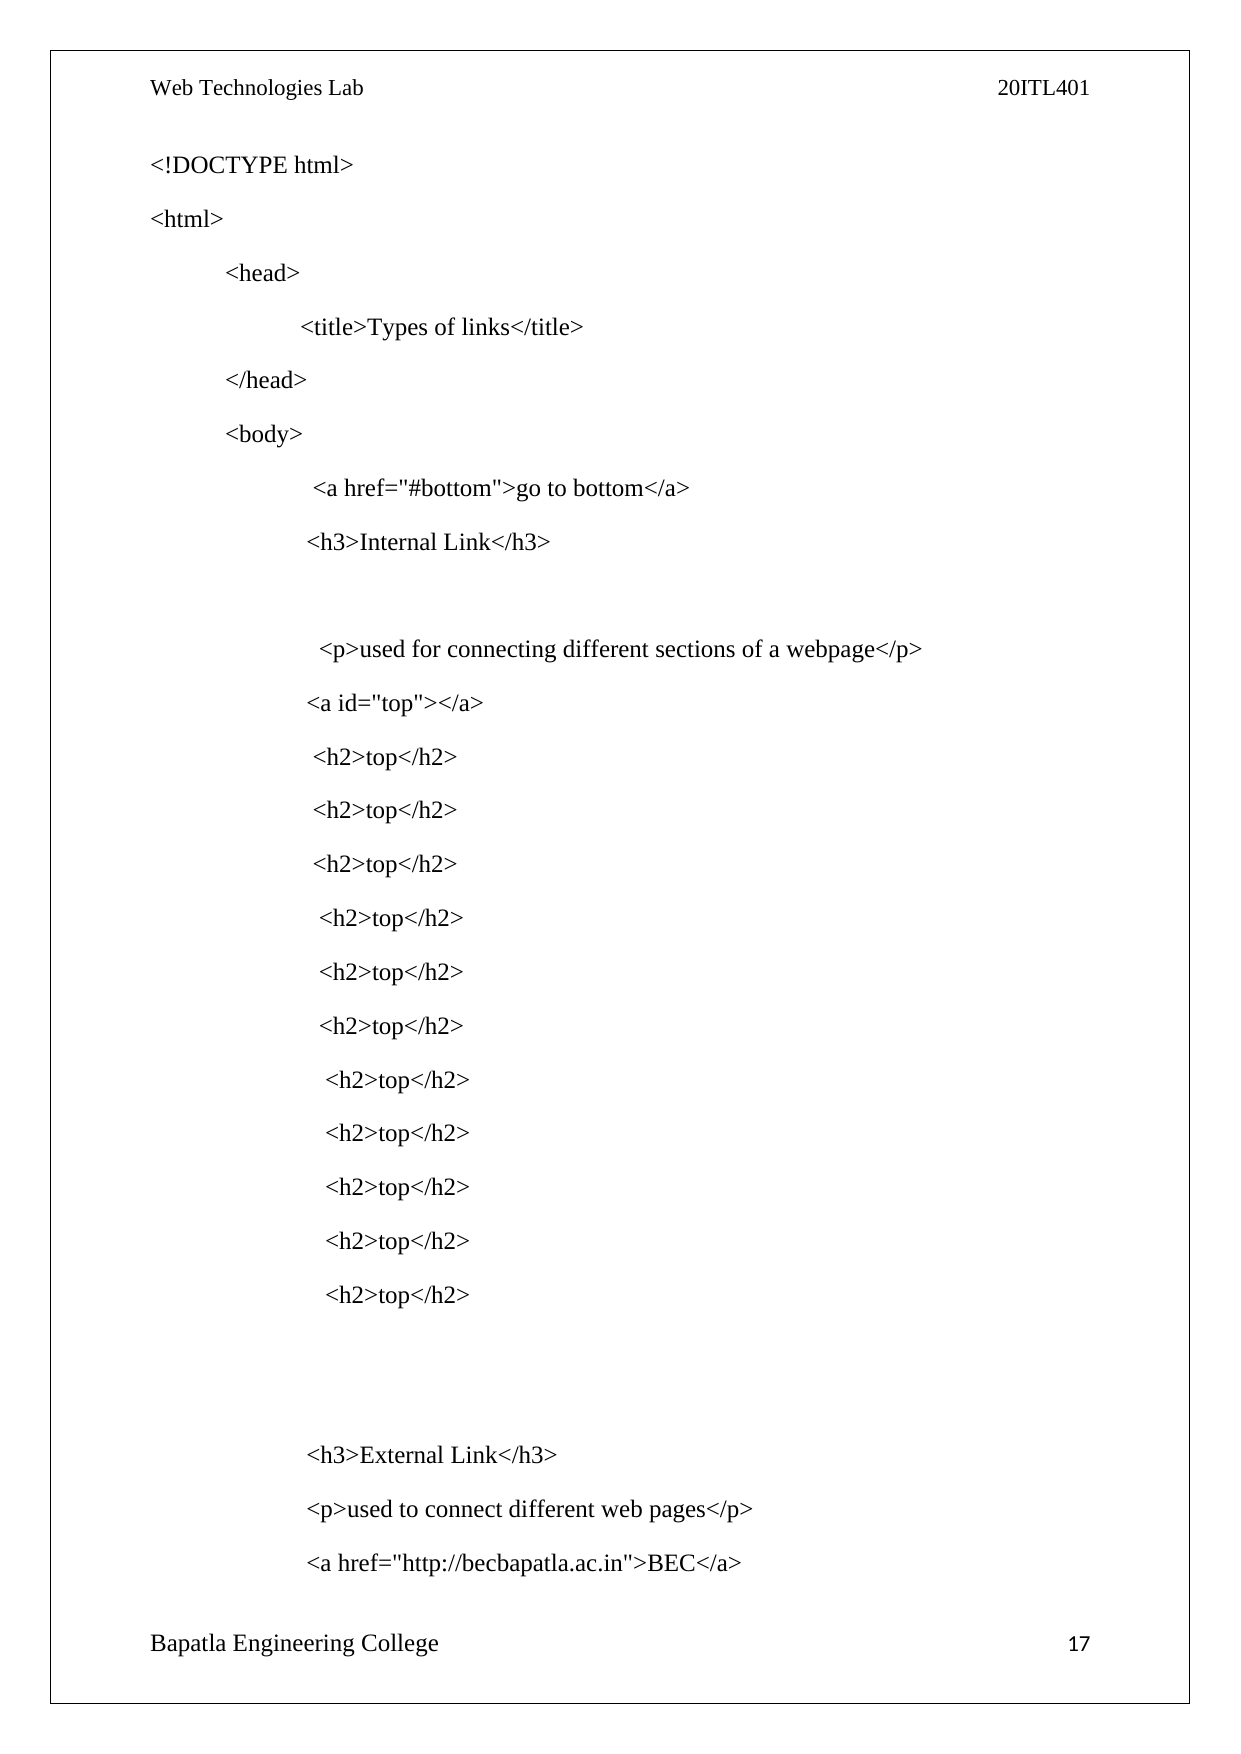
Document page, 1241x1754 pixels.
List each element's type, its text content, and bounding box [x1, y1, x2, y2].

text <p>used to connect different web pages</p> [150, 1494, 1090, 1523]
text <a id="top"></a> [150, 688, 1090, 716]
text <h2>top</h2> [150, 795, 1090, 824]
text <head> [150, 258, 1090, 286]
text <p>used for connecting different sections of a webpage</p> [150, 634, 1090, 663]
text <h2>top</h2> [150, 1011, 1090, 1039]
text <!DOCTYPE html> [150, 150, 1090, 179]
text <h2>top</h2> [150, 903, 1090, 932]
text <a href="#bottom">go to bottom</a> [150, 473, 1090, 502]
text <h2>top</h2> [150, 1172, 1090, 1201]
text <h2>top</h2> [150, 742, 1090, 770]
text <h3>Internal Link</h3> [150, 527, 1090, 556]
text <title>Types of links</title> [150, 312, 1090, 340]
text <html> [150, 204, 1090, 233]
text <h3>External Link</h3> [150, 1440, 1090, 1469]
text <a href="http://becbapatla.ac.in">BEC</a> [150, 1548, 1090, 1577]
text <h2>top</h2> [150, 849, 1090, 878]
text <h2>top</h2> [150, 1280, 1090, 1309]
text <h2>top</h2> [150, 1226, 1090, 1255]
text <h2>top</h2> [150, 1065, 1090, 1093]
text </head> [150, 365, 1090, 394]
text <h2>top</h2> [150, 957, 1090, 986]
text <h2>top</h2> [150, 1118, 1090, 1147]
text <body> [150, 419, 1090, 448]
